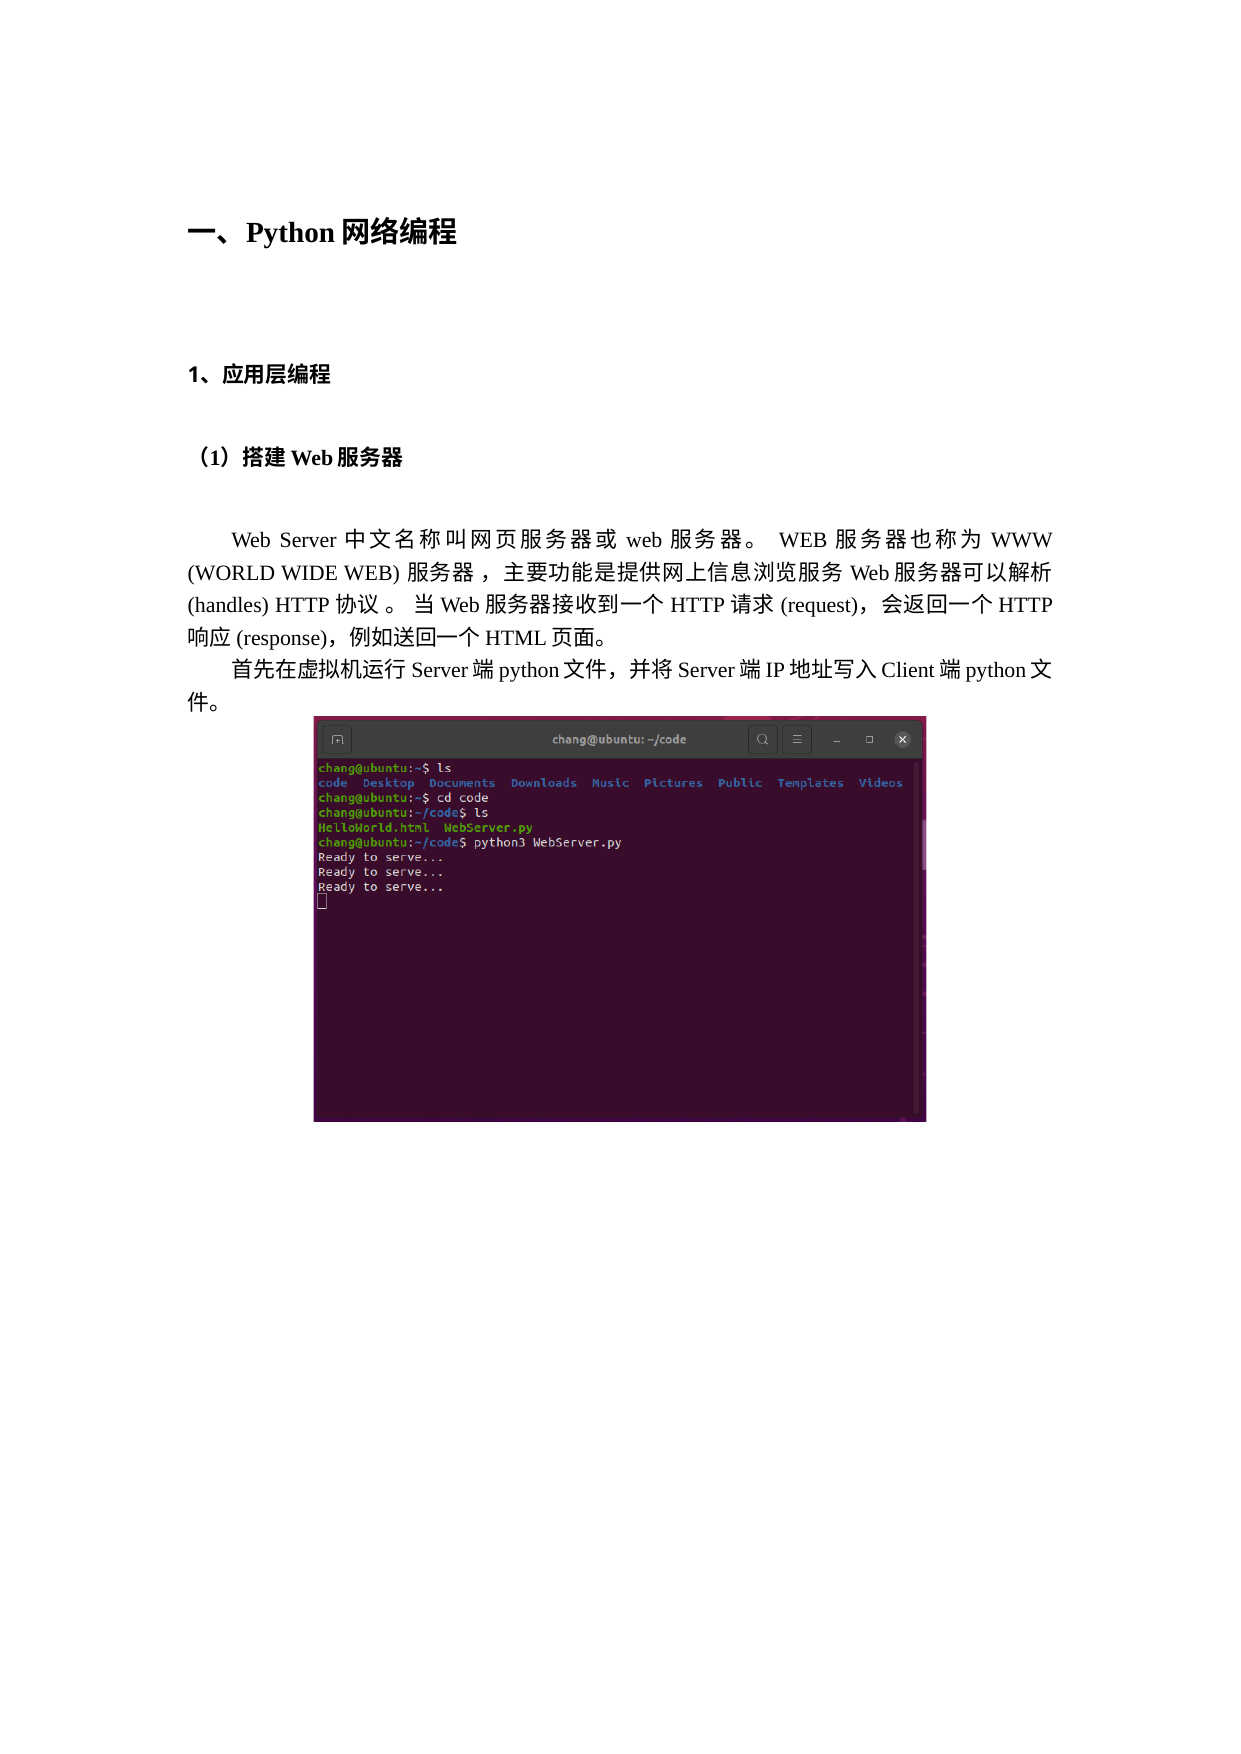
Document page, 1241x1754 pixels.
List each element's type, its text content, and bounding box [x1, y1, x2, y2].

picture [313, 716, 927, 1122]
subtitle （1）搭建Web服务器 [187, 439, 1053, 472]
text 首先在虚拟机运行Server端python文件，并将Server端IP地址写入Client端python文件。 [187, 652, 1053, 717]
subtitle 1、应用层编程 [187, 356, 1053, 389]
subtitle 一、Python网络编程 [187, 197, 1053, 262]
text Web Server中文名称叫网页服务器或web服务器。 WEB服务器也称为WWW (WORLD WIDE WEB) 服务器 ，主要功能是提供网上信息浏览服务 Web服务器可以解析 (handles) HTTP协议 。 当Web服务器接收到一个 HTTP请求 (request)，会返回一个HTTP响应 (response)，例如送回一个HTML页面。 [187, 522, 1053, 652]
